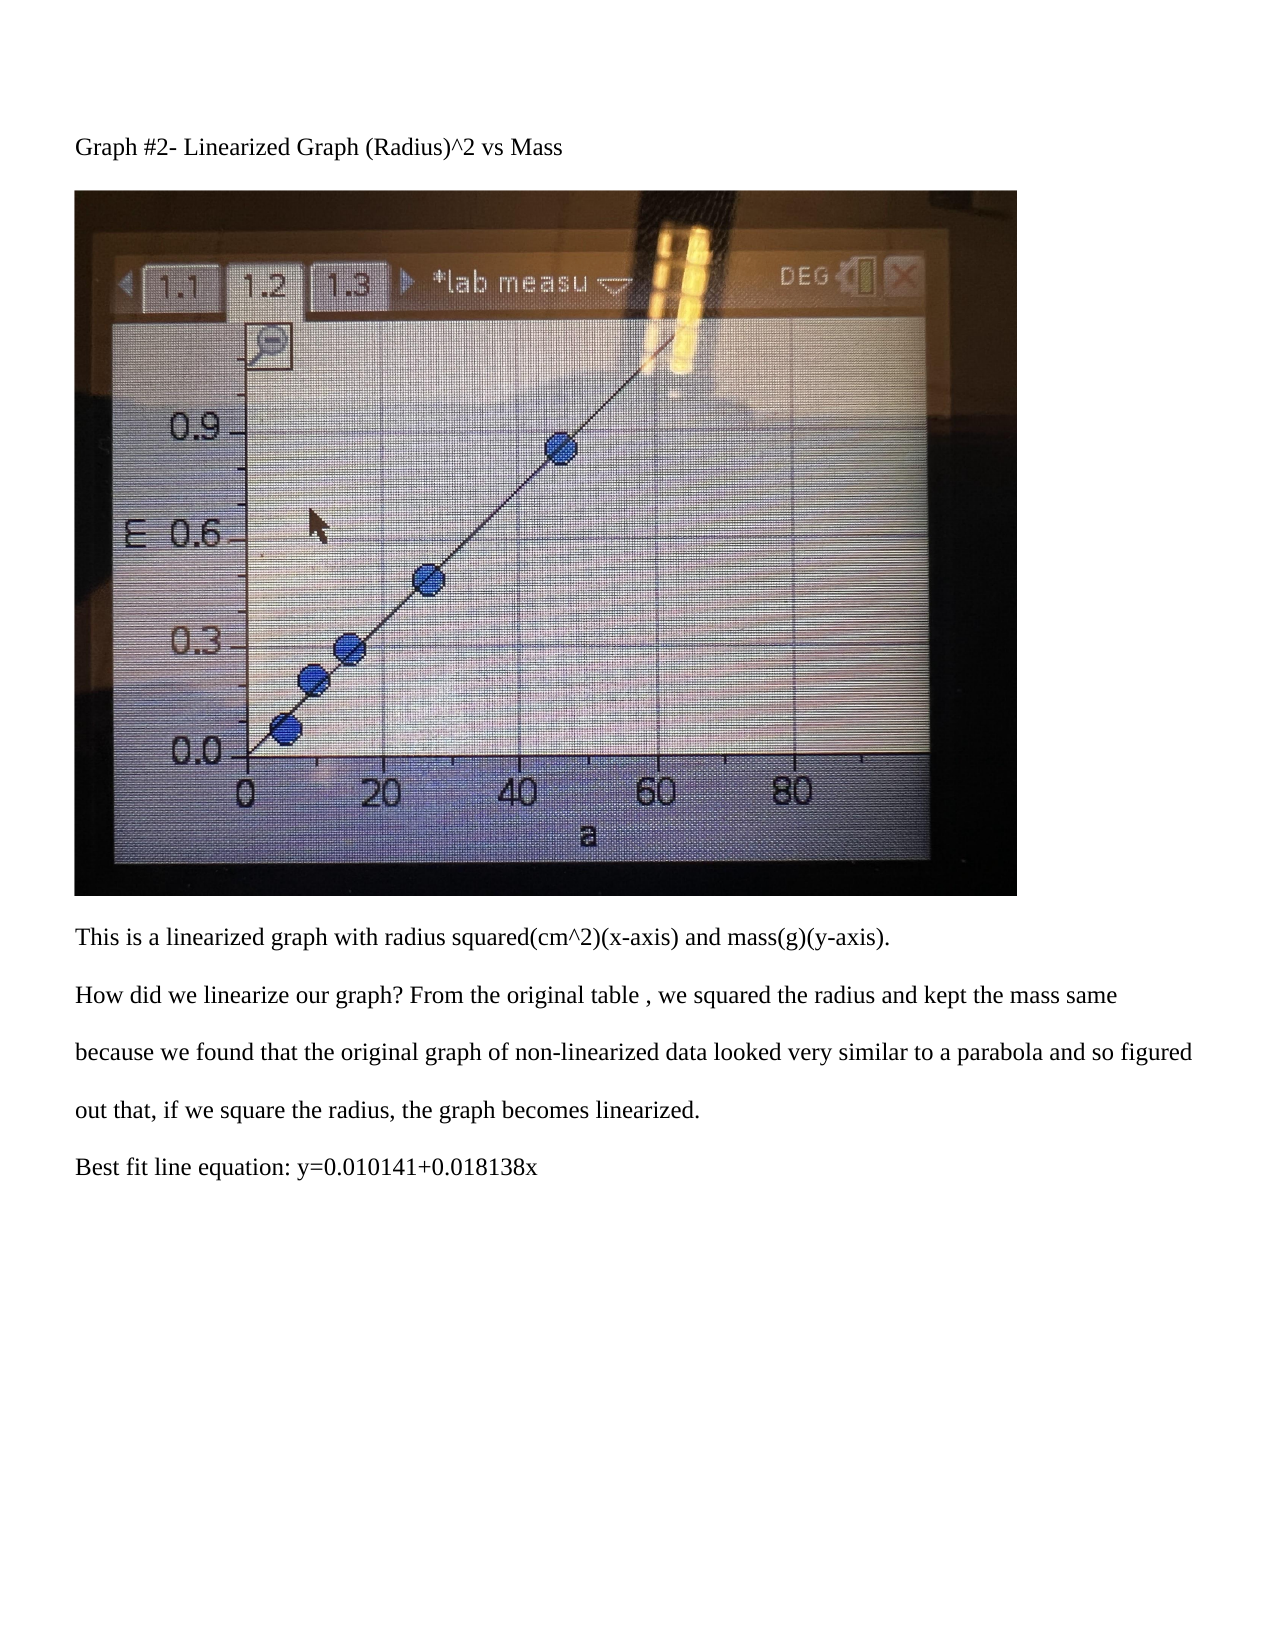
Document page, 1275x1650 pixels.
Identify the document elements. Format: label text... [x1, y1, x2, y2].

text Graph #2- Linearized Graph (Radius)^2 vs Mass [75, 132, 1200, 161]
text Best fit line equation: y=0.010141+0.018138x [75, 1152, 1200, 1181]
picture [76, 191, 1017, 896]
text This is a linearized graph with radius squared(cm^2)(x-axis) and mass(g)(y-axis). [75, 922, 1200, 951]
text How did we linearize our graph? From the original table , we squared the radius and kept the mass same because we found that the original graph of non-linearized data looked very similar to a parabola and so figured out that, if we square the radius, the graph becomes linearized. [75, 980, 1200, 1124]
